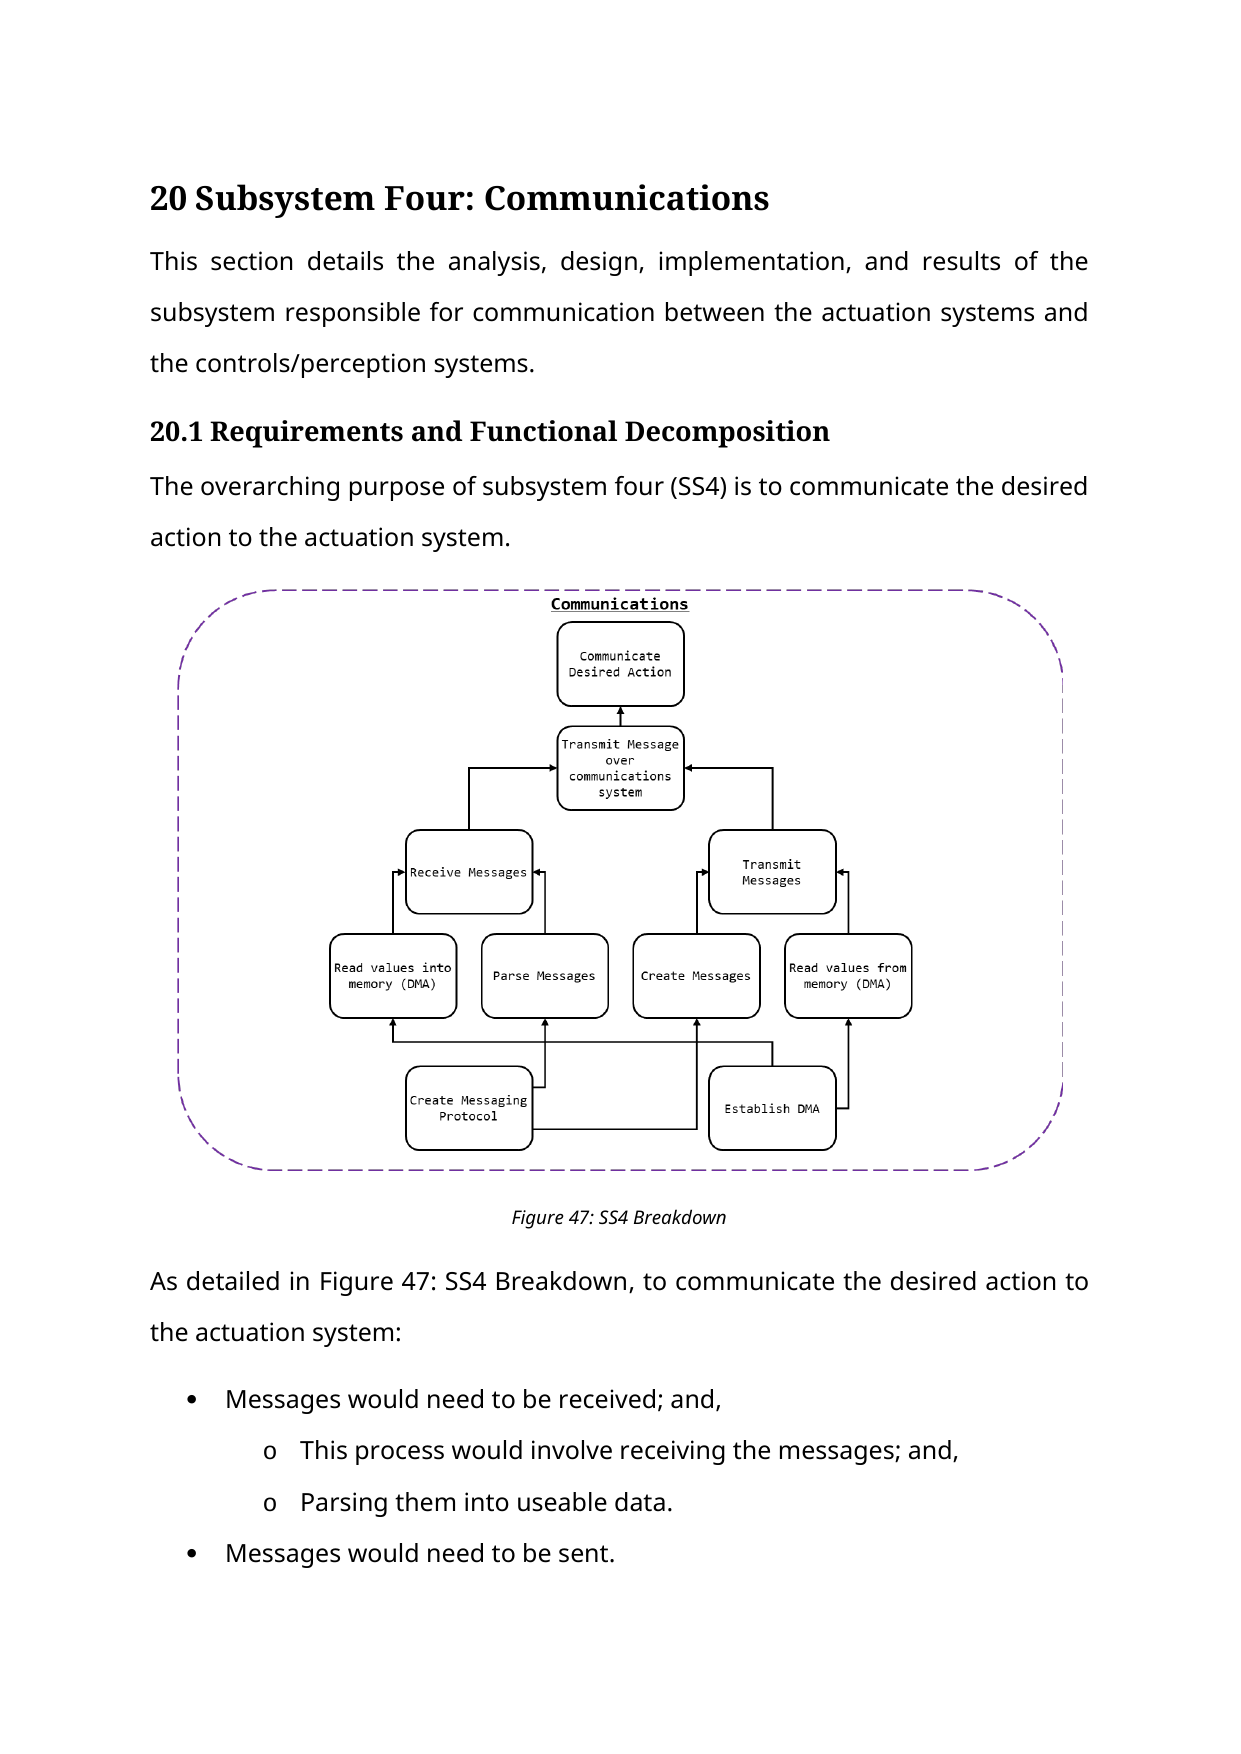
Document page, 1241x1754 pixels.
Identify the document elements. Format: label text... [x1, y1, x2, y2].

list Messages would need to be received; and, [187, 1382, 1090, 1416]
subtitle Subsystem Four: Communications [150, 175, 1090, 220]
list Messages would need to be sent. [187, 1536, 1090, 1570]
subtitle Requirements and Functional Decomposition [150, 413, 1090, 450]
list This process would involve receiving the messages; and, [262, 1433, 1090, 1467]
text As detailed in Figure 47: SS4 Breakdown, to communicate the desired action to the actuation system: [150, 1263, 1090, 1348]
text Figure 47: SS4 Breakdown [150, 1204, 1090, 1229]
text This section details the analysis, design, implementation, and results of the subsystem responsible for communication between the actuation systems and the controls/perception systems. [150, 243, 1090, 379]
text The overarching purpose of subsystem four (SS4) is to communicate the desired action to the actuation system. [150, 468, 1090, 553]
list Parsing them into useable data. [262, 1484, 1090, 1518]
picture [177, 587, 1063, 1171]
